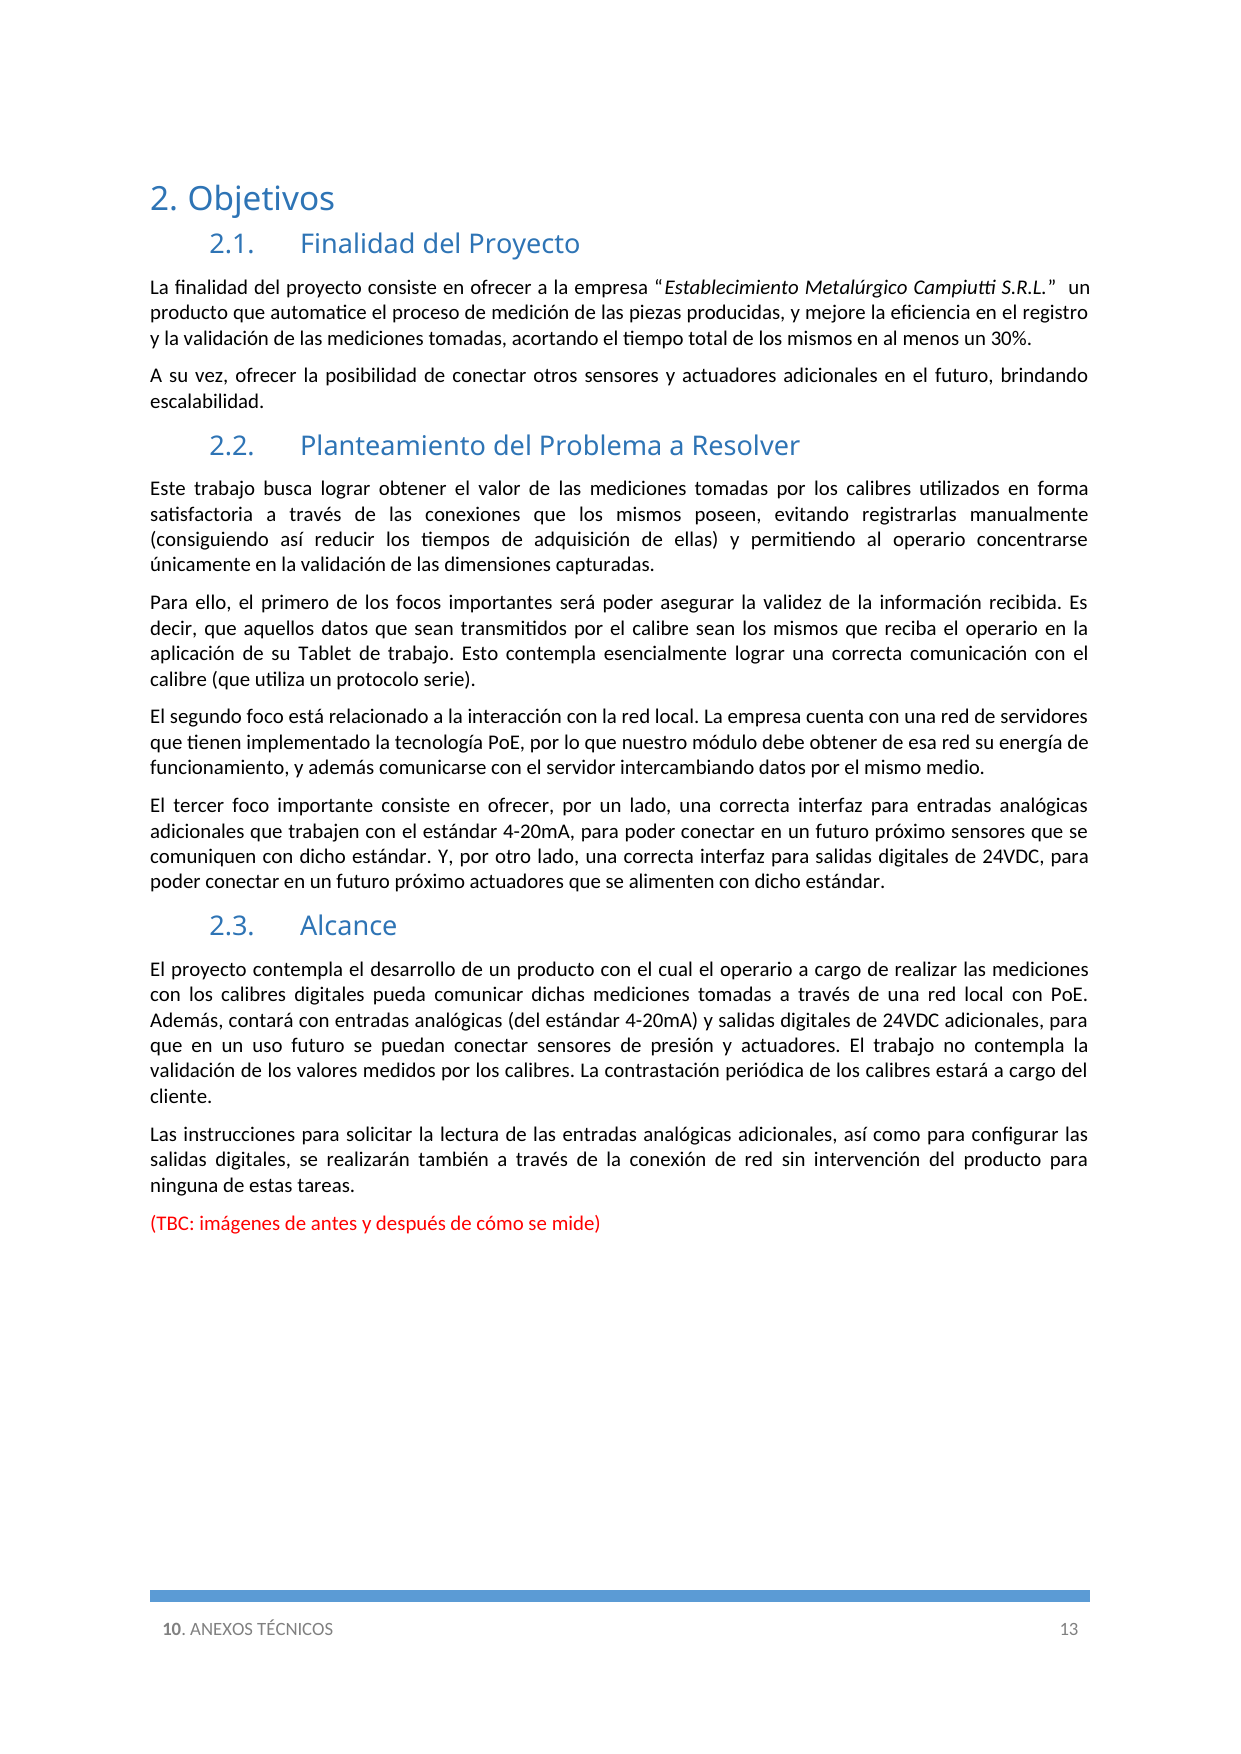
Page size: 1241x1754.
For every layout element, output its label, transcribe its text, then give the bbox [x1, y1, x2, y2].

text El tercer foco importante consiste en ofrecer, por un lado, una correcta interfaz para entradas analógicas adicionales que trabajen con el estándar 4-20mA, para poder conectar en un futuro próximo sensores que se comuniquen con dicho estándar. Y, por otro lado, una correcta interfaz para salidas digitales de 24VDC, para poder conectar en un futuro próximo actuadores que se alimenten con dicho estándar. [150, 792, 1090, 894]
text Las instrucciones para solicitar la lectura de las entradas analógicas adicionales, así como para configurar las salidas digitales, se realizarán también a través de la conexión de red sin intervención del producto para ninguna de estas tareas. [150, 1121, 1090, 1197]
text (TBC: imágenes de antes y después de cómo se mide) [150, 1210, 1090, 1235]
text Este trabajo busca lograr obtener el valor de las mediciones tomadas por los calibres utilizados en forma satisfactoria a través de las conexiones que los mismos poseen, evitando registrarlas manualmente (consiguiendo así reducir los tiempos de adquisición de ellas) y permitiendo al operario concentrarse únicamente en la validación de las dimensiones capturadas. [150, 475, 1090, 577]
text El proyecto contempla el desarrollo de un producto con el cual el operario a cargo de realizar las mediciones con los calibres digitales pueda comunicar dichas mediciones tomadas a través de una red local con PoE. Además, contará con entradas analógicas (del estándar 4-20mA) y salidas digitales de 24VDC adicionales, para que en un uso futuro se puedan conectar sensores de presión y actuadores. El trabajo no contempla la validación de los valores medidos por los calibres. La contrastación periódica de los calibres estará a cargo del cliente. [150, 956, 1090, 1108]
subtitle Finalidad del Proyecto [209, 224, 1090, 261]
text El segundo foco está relacionado a la interacción con la red local. La empresa cuenta con una red de servidores que tienen implementado la tecnología PoE, por lo que nuestro módulo debe obtener de esa red su energía de funcionamiento, y además comunicarse con el servidor intercambiando datos por el mismo medio. [150, 704, 1090, 780]
text Para ello, el primero de los focos importantes será poder asegurar la validez de la información recibida. Es decir, que aquellos datos que sean transmitidos por el calibre sean los mismos que reciba el operario en la aplicación de su Tablet de trabajo. Esto contempla esencialmente lograr una correcta comunicación con el calibre (que utiliza un protocolo serie). [150, 589, 1090, 691]
text La finalidad del proyecto consiste en ofrecer a la empresa “Establecimiento Metalúrgico Campiutti S.R.L.” un producto que automatice el proceso de medición de las piezas producidas, y mejore la eficiencia en el registro y la validación de las mediciones tomadas, acortando el tiempo total de los mismos en al menos un 30%. [150, 274, 1090, 350]
subtitle Planteamiento del Problema a Resolver [209, 426, 1090, 463]
subtitle Objetivos [150, 175, 1090, 220]
subtitle Alcance [209, 907, 1090, 943]
text A su vez, ofrecer la posibilidad de conectar otros sensores y actuadores adicionales en el futuro, brindando escalabilidad. [150, 363, 1090, 413]
